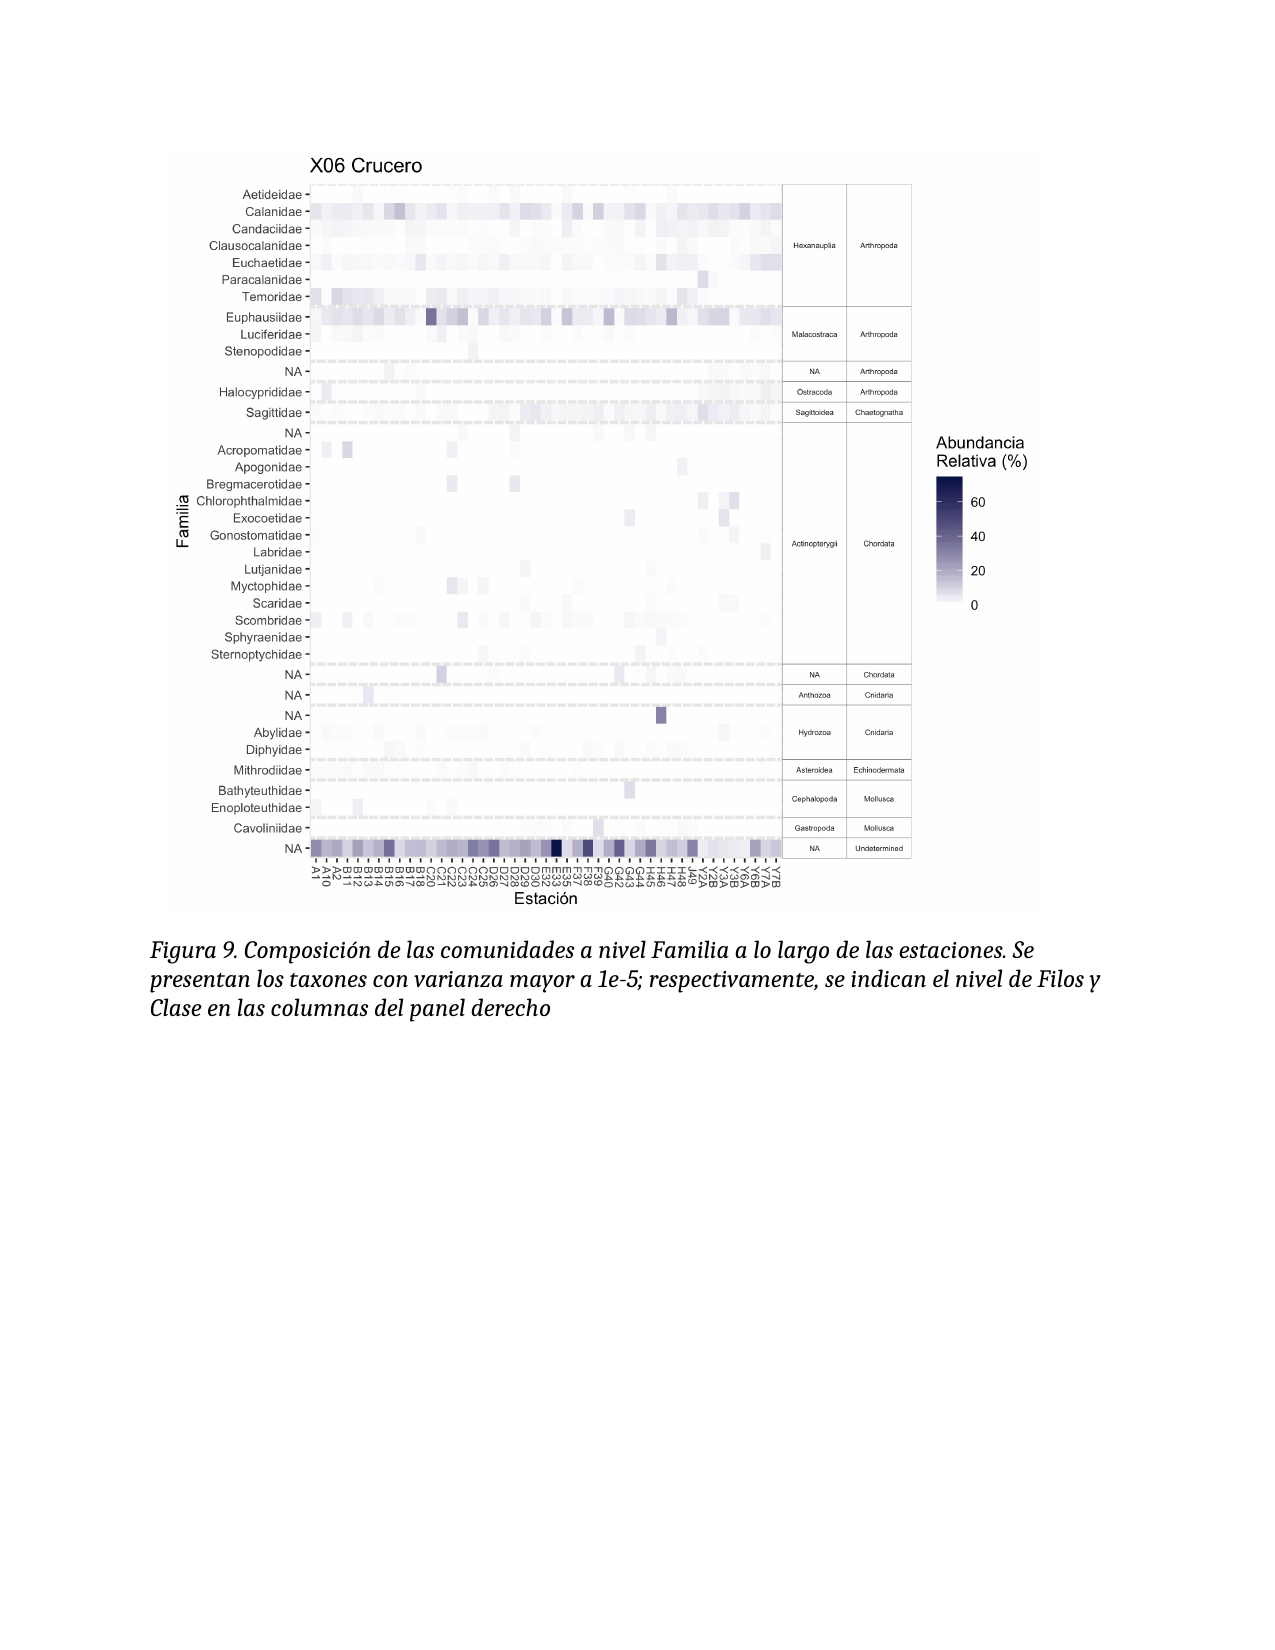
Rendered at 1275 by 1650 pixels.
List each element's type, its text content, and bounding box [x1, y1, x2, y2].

picture [168, 150, 1044, 916]
text Figura 9. Composición de las comunidades a nivel Familia a lo largo de las estaciones. Se presentan los taxones con varianza mayor a 1e-5; respectivamente, se indican el nivel de Filos y Clase en las columnas del panel derecho [150, 936, 1125, 1023]
